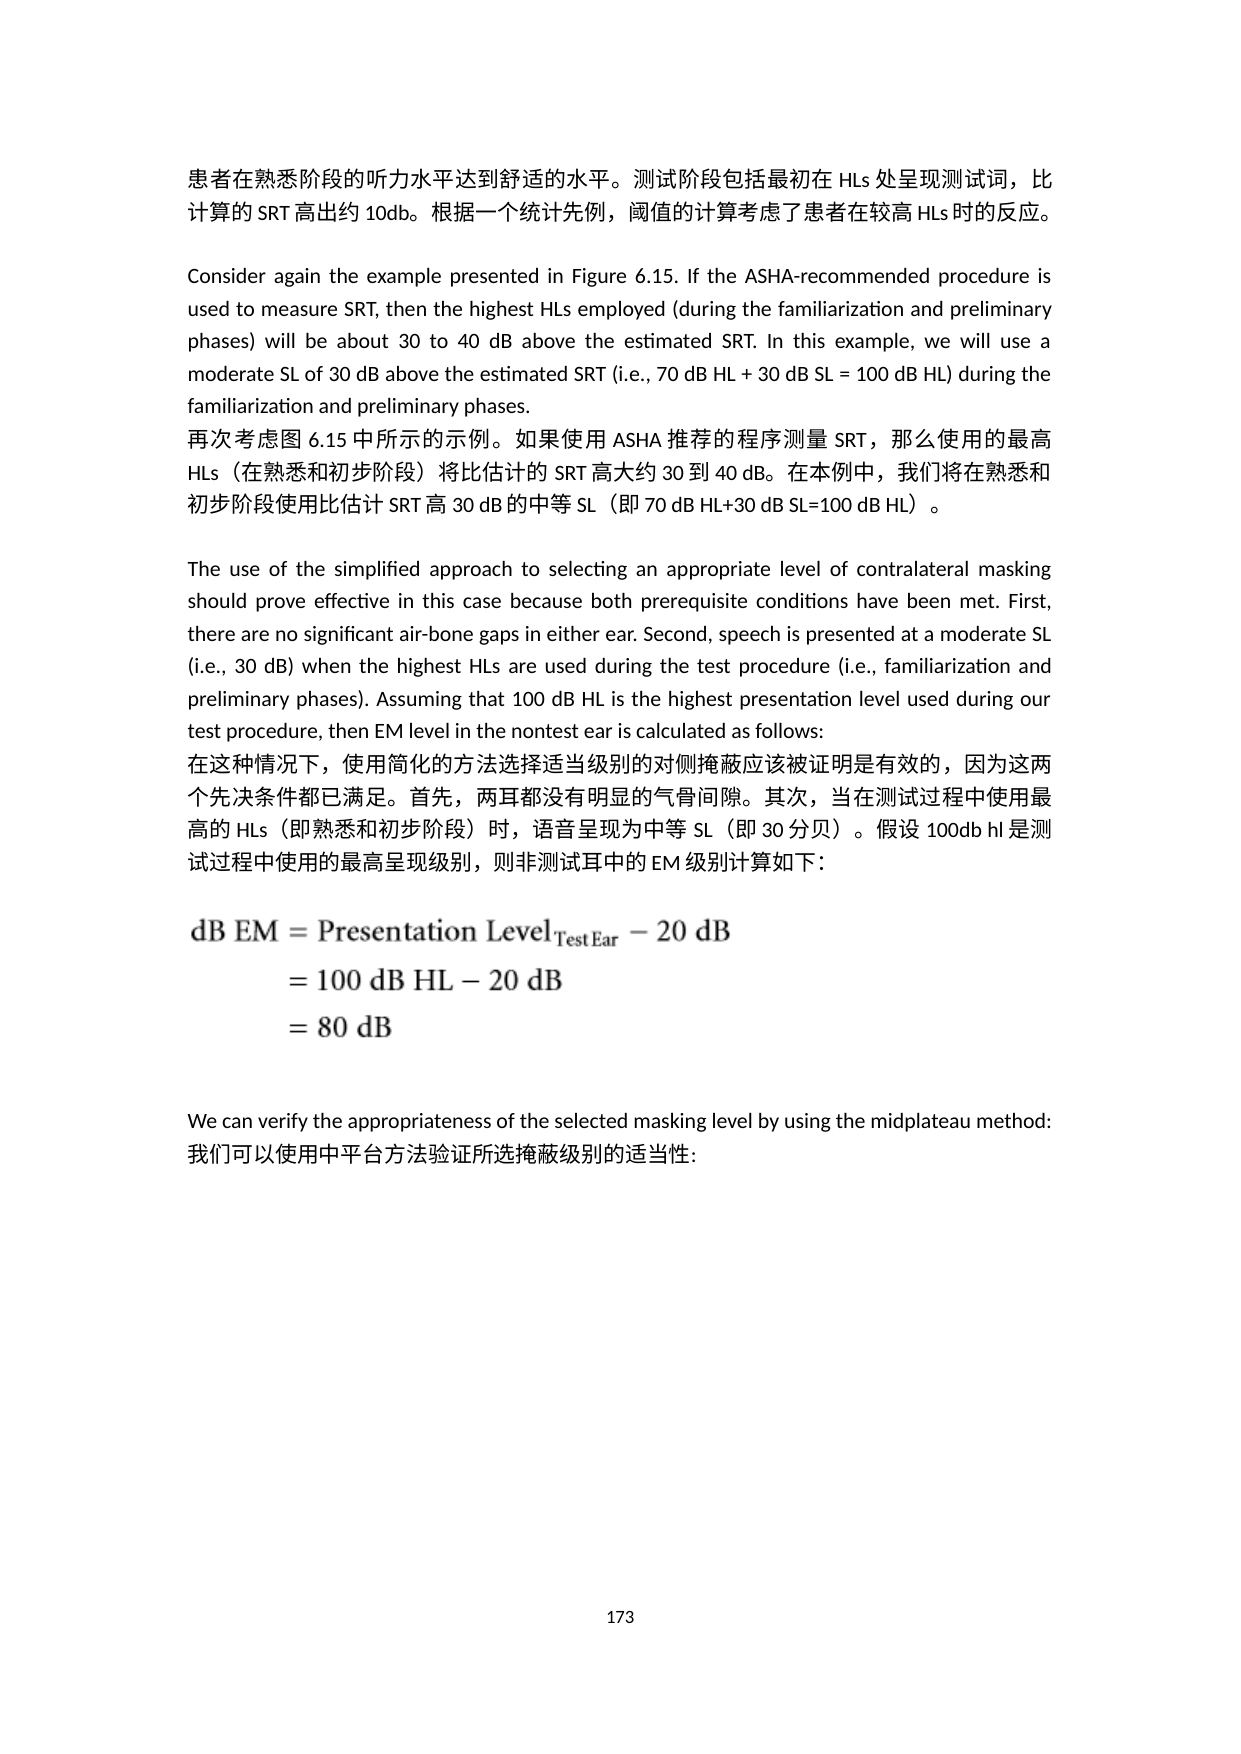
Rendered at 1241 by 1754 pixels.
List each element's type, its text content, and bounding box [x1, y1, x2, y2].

text 再次考虑图6.15中所示的示例。如果使用ASHA推荐的程序测量SRT，那么使用的最高HLs（在熟悉和初步阶段）将比估计的SRT高大约30到40 dB。在本例中，我们将在熟悉和初步阶段使用比估计SRT高30 dB的中等SL（即70 dB HL+30 dB SL=100 dB HL）。 [187, 422, 1053, 519]
text The use of the simpliﬁed approach to selecting an appropriate level of contralateral masking should prove effective in this case because both prerequisite conditions have been met. First, there are no signiﬁcant air-bone gaps in either ear. Second, speech is presented at a moderate SL (i.e., 30 dB) when the highest HLs are used during the test procedure (i.e., familiarization and preliminary phases). Assuming that 100 dB HL is the highest presentation level used during our test procedure, then EM level in the nontest ear is calculated as follows: [187, 552, 1053, 747]
text Consider again the example presented in Figure 6.15. If the ASHA-recommended procedure is used to measure SRT, then the highest HLs employed (during the familiarization and preliminary phases) will be about 30 to 40 dB above the estimated SRT. In this example, we will use a moderate SL of 30 dB above the estimated SRT (i.e., 70 dB HL + 30 dB SL = 100 dB HL) during the familiarization and preliminary phases. [187, 259, 1053, 422]
picture [187, 909, 750, 1053]
text 我们可以使用中平台方法验证所选掩蔽级别的适当性: [187, 1137, 1053, 1169]
text 在这种情况下，使用简化的方法选择适当级别的对侧掩蔽应该被证明是有效的，因为这两个先决条件都已满足。首先，两耳都没有明显的气骨间隙。其次，当在测试过程中使用最高的HLs（即熟悉和初步阶段）时，语音呈现为中等SL（即30分贝）。假设100db hl是测试过程中使用的最高呈现级别，则非测试耳中的EM级别计算如下： [187, 747, 1053, 877]
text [187, 162, 1053, 227]
text We can verify the appropriateness of the selected masking level by using the midplateau method: [187, 1104, 1053, 1137]
